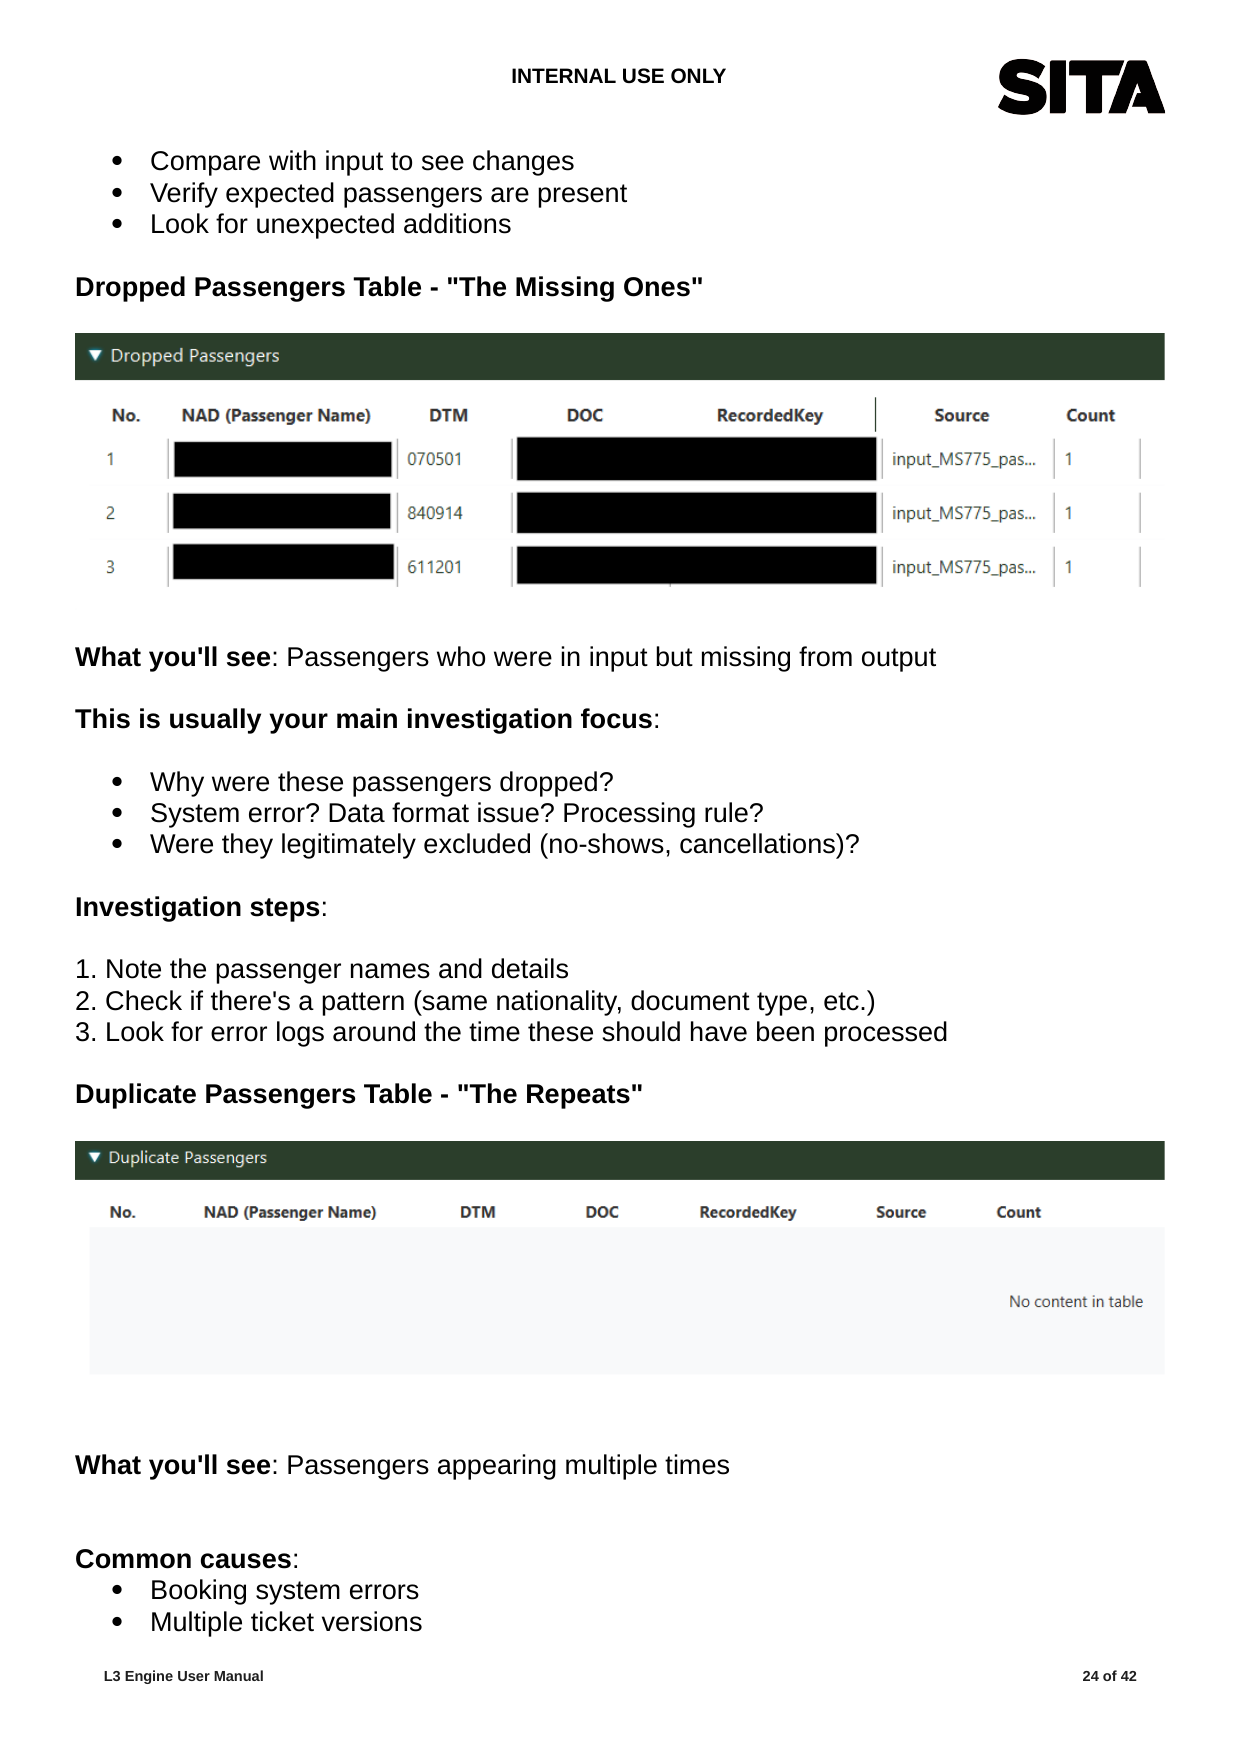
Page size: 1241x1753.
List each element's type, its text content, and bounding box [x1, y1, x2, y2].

title What you'll see: Passengers appearing multiple times [75, 1449, 1165, 1480]
title Compare with input to see changes [112, 145, 1165, 177]
title This is usually your main investigation focus: [75, 703, 1165, 734]
title Why were these passengers dropped? [112, 766, 1165, 797]
title Were they legitimately excluded (no-shows, cancellations)? [112, 828, 1165, 860]
title Multiple ticket versions [112, 1606, 1165, 1637]
picture [75, 333, 1165, 610]
title Common causes: [75, 1543, 1165, 1574]
title Verify expected passengers are present [112, 177, 1165, 208]
picture [75, 1141, 1165, 1387]
title What you'll see: Passengers who were in input but missing from output [75, 641, 1165, 672]
title Duplicate Passengers Table - "The Repeats" [75, 1078, 1165, 1110]
title Dropped Passengers Table - "The Missing Ones" [75, 271, 1165, 302]
title 3. Look for error logs around the time these should have been processed [75, 1016, 1165, 1047]
title 1. Note the passenger names and details [75, 953, 1165, 985]
title Investigation steps: [75, 891, 1165, 922]
title Booking system errors [112, 1574, 1165, 1606]
title Look for unexpected additions [112, 208, 1165, 239]
title System error? Data format issue? Processing rule? [112, 797, 1165, 828]
title 2. Check if there's a pattern (same nationality, document type, etc.) [75, 985, 1165, 1016]
